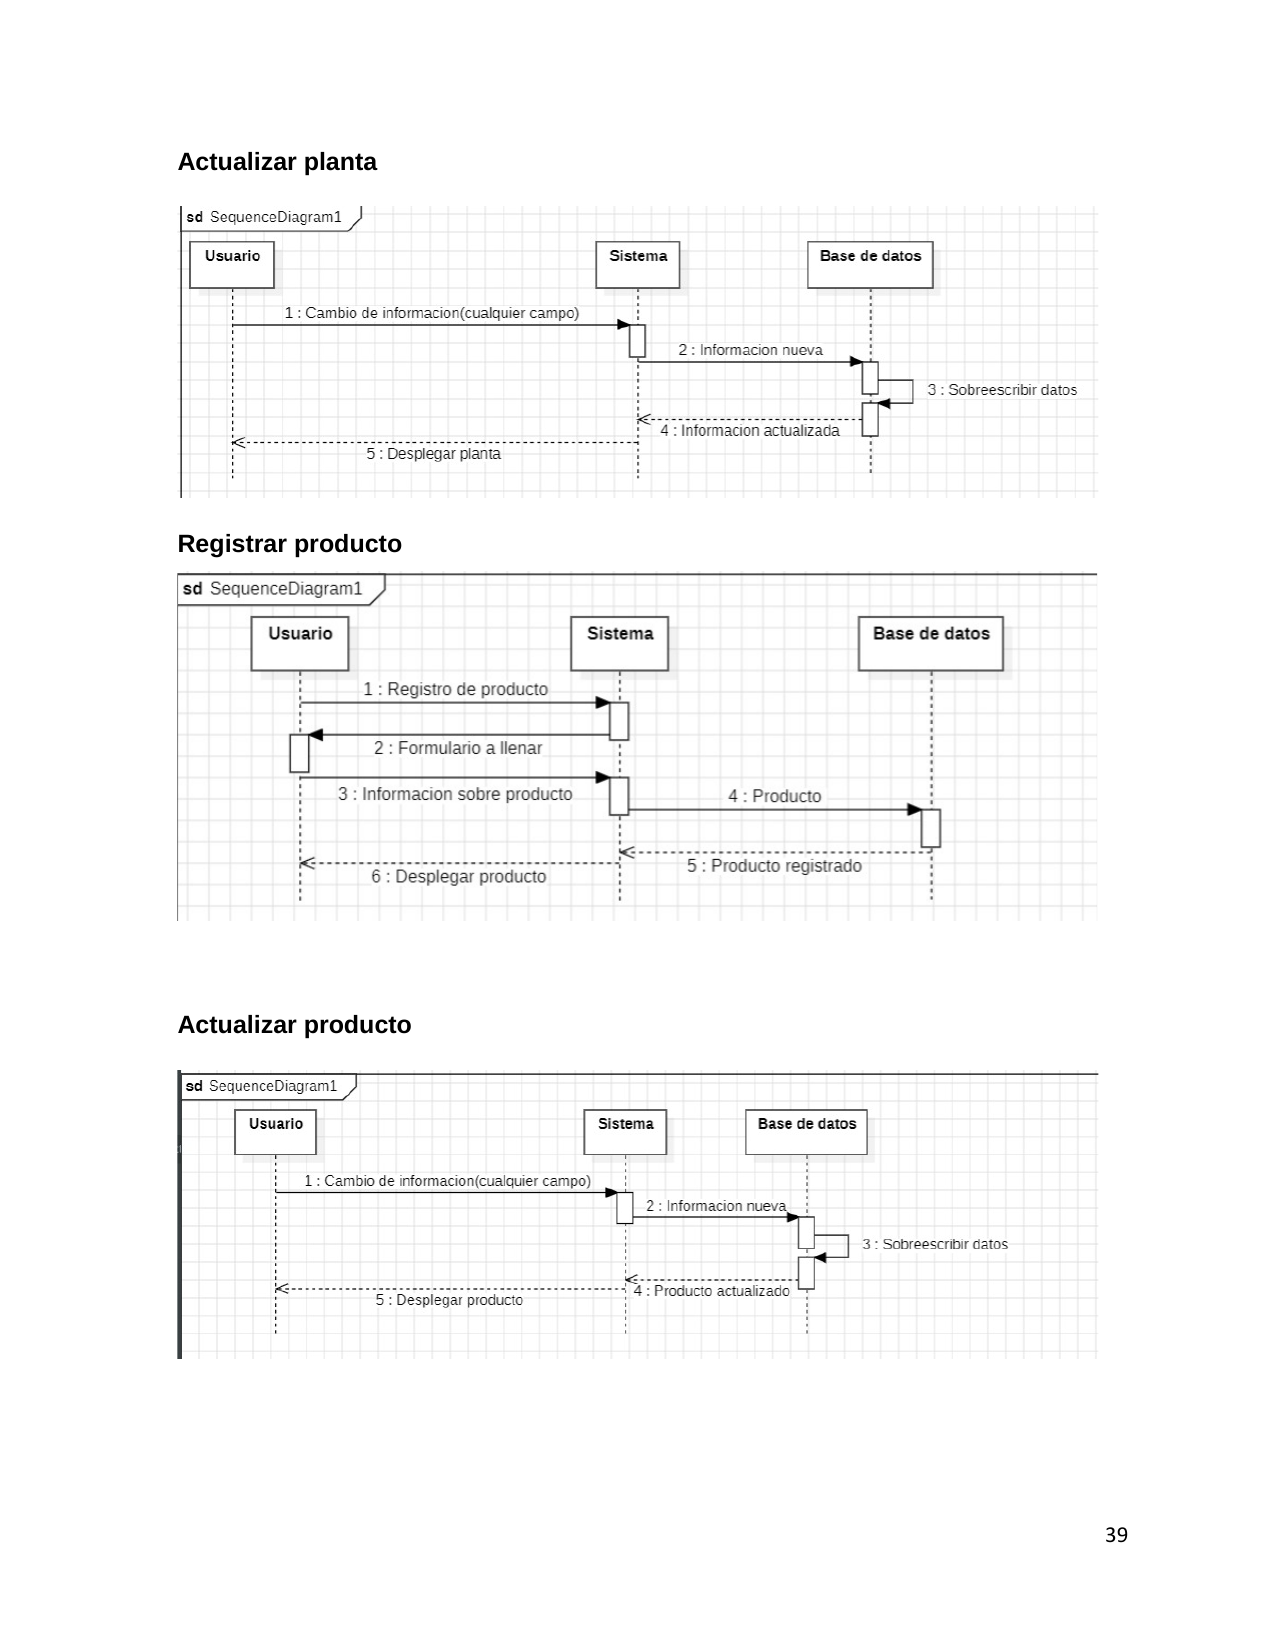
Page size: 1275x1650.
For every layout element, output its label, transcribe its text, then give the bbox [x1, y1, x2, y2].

text Actualizar planta [177, 147, 1128, 176]
picture [177, 571, 1098, 921]
picture [177, 206, 1099, 498]
text Actualizar producto [177, 1011, 1128, 1039]
picture [177, 1070, 1099, 1359]
